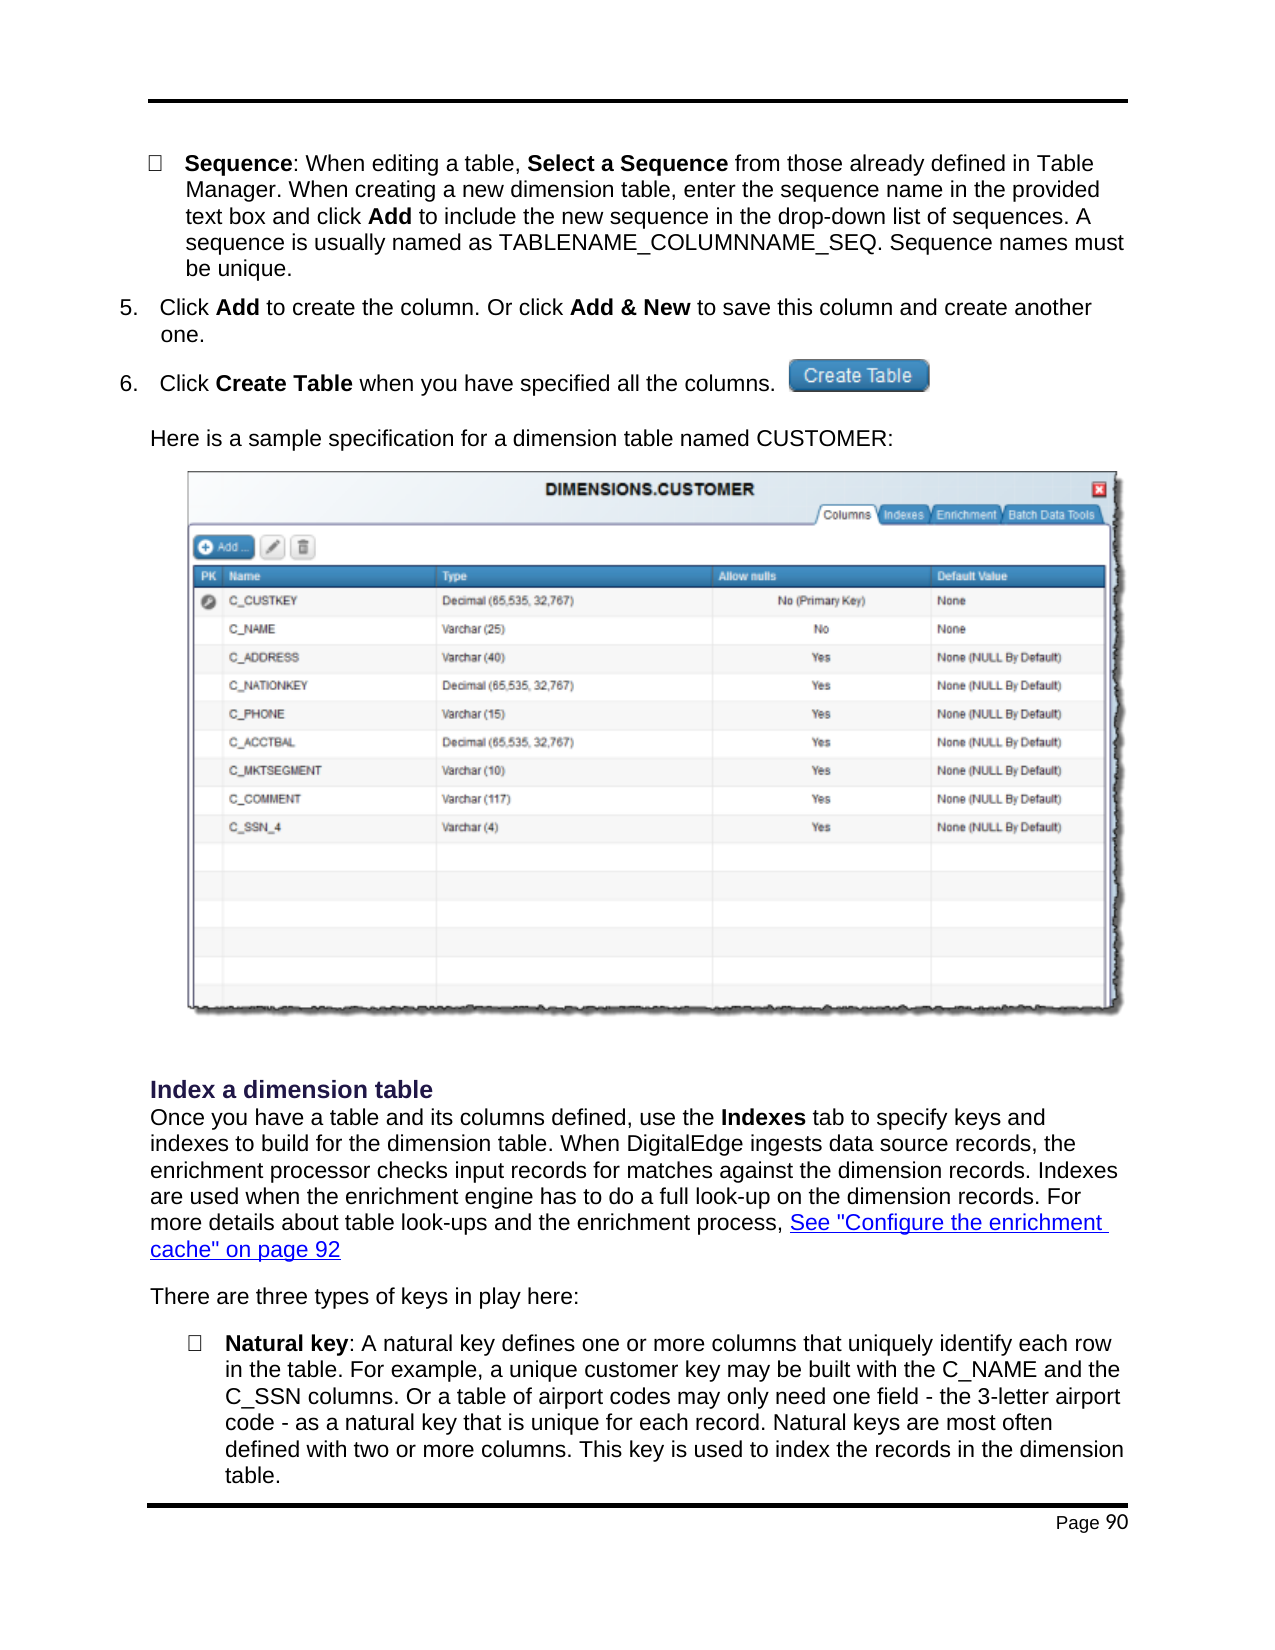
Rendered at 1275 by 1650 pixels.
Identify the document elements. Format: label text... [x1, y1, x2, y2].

list Click Create Table when you have specified all the columns. [138, 359, 1125, 397]
list Sequence: When editing a table, Select a Sequence from those already defined in Table Manager. When creating a new dimension table, enter the sequence name in the provided text box and click Add to include the new sequence in the drop-down list of sequences. A sequence is usually named as TABLENAME_COLUMNNAME_SEQ. Sequence names must be unique. [163, 150, 1125, 282]
subtitle Index a dimension table [150, 1075, 1125, 1104]
picture [788, 359, 930, 392]
picture [187, 471, 1134, 1026]
list Natural key: A natural key defines one or more columns that uniquely identify each row in the table. For example, a unique customer key may be built with the C_NAME and the C_SSN columns. Or a table of airport codes may only need one field - the 3-letter airport code - as a natural key that is unique for each record. Natural keys are most often defined with two or more columns. This key is used to index the records in the dimension table. [203, 1330, 1125, 1488]
text Once you have a table and its columns defined, use the Indexes tab to specify keys and indexes to build for the dimension table. When DigitalEdge ingests data source records, the enrichment processor checks input records for matches against the dimension records. Indexes are used when the enrichment engine has to do a full look-up on the dimension records. For more details about table look-ups and the enrichment process, See "Configure the enrichment cache" on page 91 [150, 1104, 1125, 1262]
text There are three types of keys in play here: [150, 1283, 1125, 1309]
text Here is a sample specification for a dimension table named CUSTOMER: [150, 424, 1125, 451]
list Click Add to create the column. Or click Add & New to save this column and create another one. [138, 294, 1125, 347]
